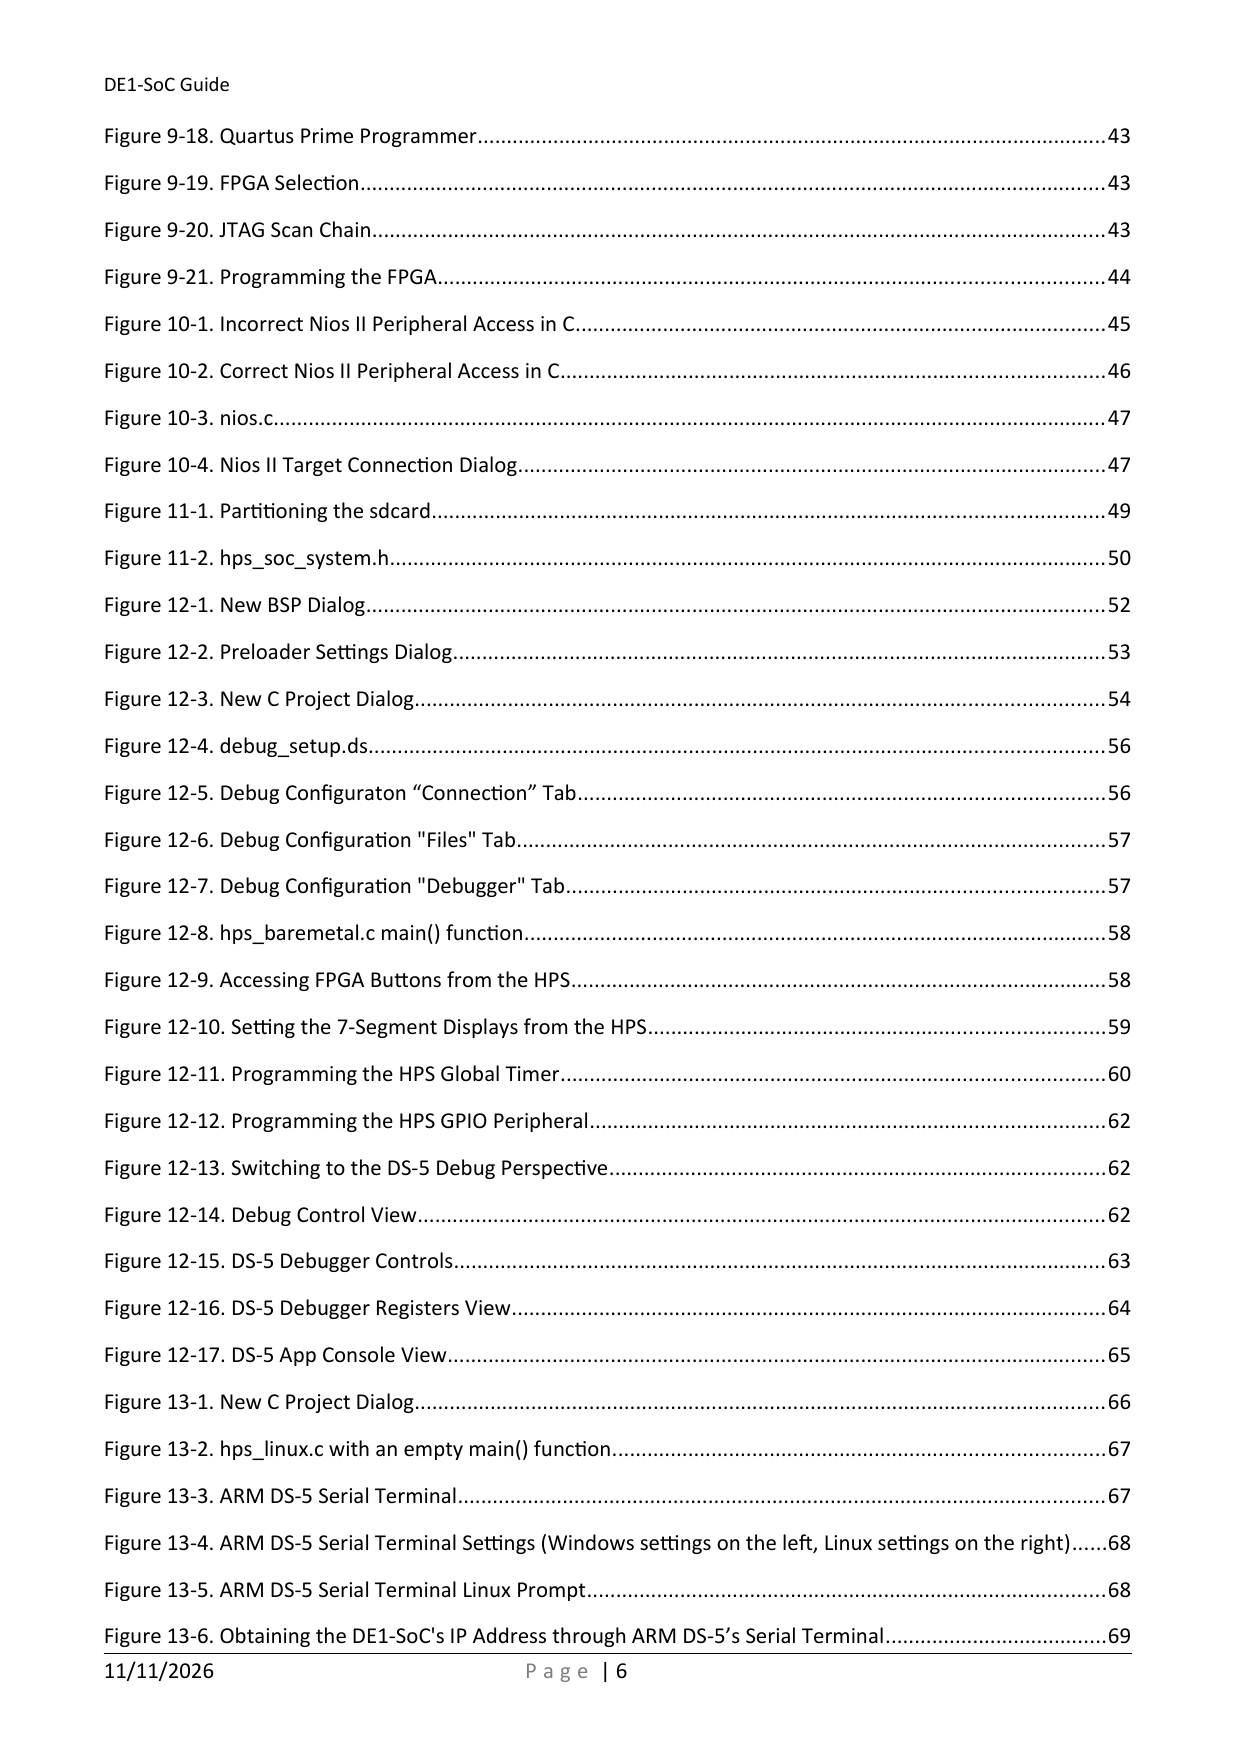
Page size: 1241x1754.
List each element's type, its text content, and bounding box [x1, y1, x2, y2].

text Figure 13-3. ARM DS-5 Serial Terminal 67 [103, 1481, 1132, 1509]
text Figure 12-1. New BSP Dialog 52 [103, 590, 1132, 618]
text Figure 13-6. Obtaining the DE1-SoC's IP Address through ARM DS-5’s Serial Terminal 69 [103, 1622, 1132, 1650]
text Figure 12-14. Debug Control View 62 [103, 1200, 1132, 1228]
text Figure 9-21. Programming the FPGA 44 [103, 262, 1132, 290]
text Figure 12-10. Setting the 7-Segment Displays from the HPS 59 [103, 1012, 1132, 1040]
text Figure 10-1. Incorrect Nios II Peripheral Access in C 45 [103, 309, 1132, 337]
text Figure 13-4. ARM DS-5 Serial Terminal Settings (Windows settings on the left, Linux settings on the right) 68 [103, 1528, 1132, 1556]
text Figure 13-2. hps_linux.c with an empty main() function. 67 [103, 1434, 1132, 1462]
text Figure 13-5. ARM DS-5 Serial Terminal Linux Prompt 68 [103, 1575, 1132, 1603]
text Figure 12-7. Debug Configuration "Debugger" Tab 57 [103, 872, 1132, 900]
text Figure 11-2. hps_soc_system.h 50 [103, 543, 1132, 572]
text Figure 12-6. Debug Configuration "Files" Tab 57 [103, 825, 1132, 853]
text Figure 12-4. debug_setup.ds 56 [103, 731, 1132, 759]
text Figure 10-3. nios.c 47 [103, 403, 1132, 431]
text Figure 12-15. DS-5 Debugger Controls 63 [103, 1247, 1132, 1275]
text Figure 12-8. hps_baremetal.c main() function 58 [103, 918, 1132, 947]
text Figure 12-16. DS-5 Debugger Registers View 64 [103, 1293, 1132, 1322]
text Figure 12-12. Programming the HPS GPIO Peripheral 62 [103, 1106, 1132, 1134]
text Figure 12-17. DS-5 App Console View 65 [103, 1340, 1132, 1368]
text Figure 12-5. Debug Configuraton “Connection” Tab 56 [103, 778, 1132, 806]
text Figure 9-18. Quartus Prime Programmer 43 [103, 122, 1132, 150]
text Figure 12-11. Programming the HPS Global Timer 60 [103, 1059, 1132, 1087]
text Figure 12-13. Switching to the DS-5 Debug Perspective 62 [103, 1153, 1132, 1181]
text Figure 13-1. New C Project Dialog 66 [103, 1387, 1132, 1415]
text Figure 9-20. JTAG Scan Chain 43 [103, 215, 1132, 243]
text Figure 11-1. Partitioning the sdcard 49 [103, 497, 1132, 525]
text Figure 12-3. New C Project Dialog 54 [103, 684, 1132, 712]
text Figure 10-2. Correct Nios II Peripheral Access in C 46 [103, 356, 1132, 384]
text Figure 12-9. Accessing FPGA Buttons from the HPS 58 [103, 965, 1132, 993]
text Figure 12-2. Preloader Settings Dialog 53 [103, 637, 1132, 665]
text Figure 10-4. Nios II Target Connection Dialog 47 [103, 450, 1132, 478]
text Figure 9-19. FPGA Selection 43 [103, 168, 1132, 197]
